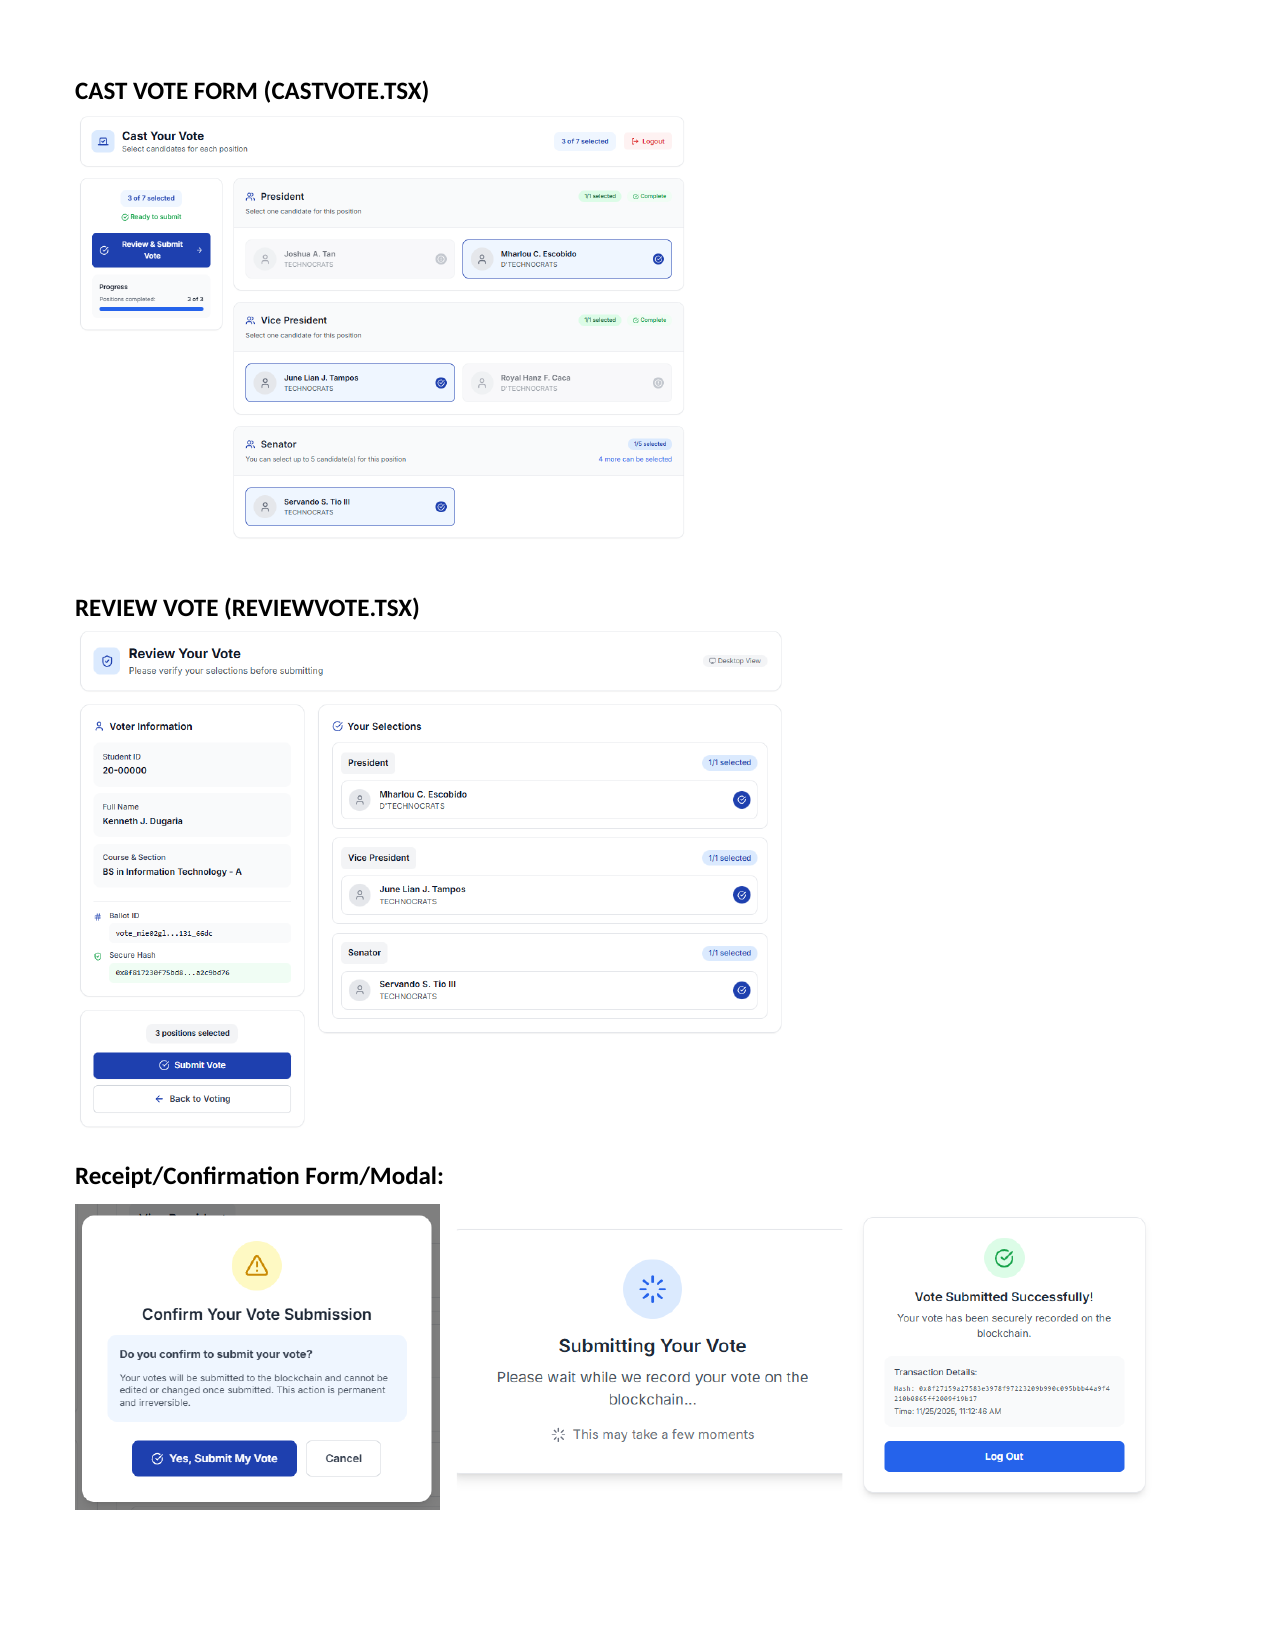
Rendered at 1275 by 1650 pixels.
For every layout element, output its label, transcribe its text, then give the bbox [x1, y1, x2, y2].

picture [75, 629, 786, 1143]
text Receipt/Confirmation Form/Modal: [75, 1160, 1200, 1226]
text REVIEW VOTE (REVIEWVOTE.TSX) [75, 592, 1200, 622]
picture [855, 1206, 1162, 1511]
picture [75, 1204, 440, 1510]
picture [456, 1206, 843, 1511]
text CAST VOTE FORM (CASTVOTE.TSX) [75, 75, 1200, 106]
picture [78, 110, 690, 550]
